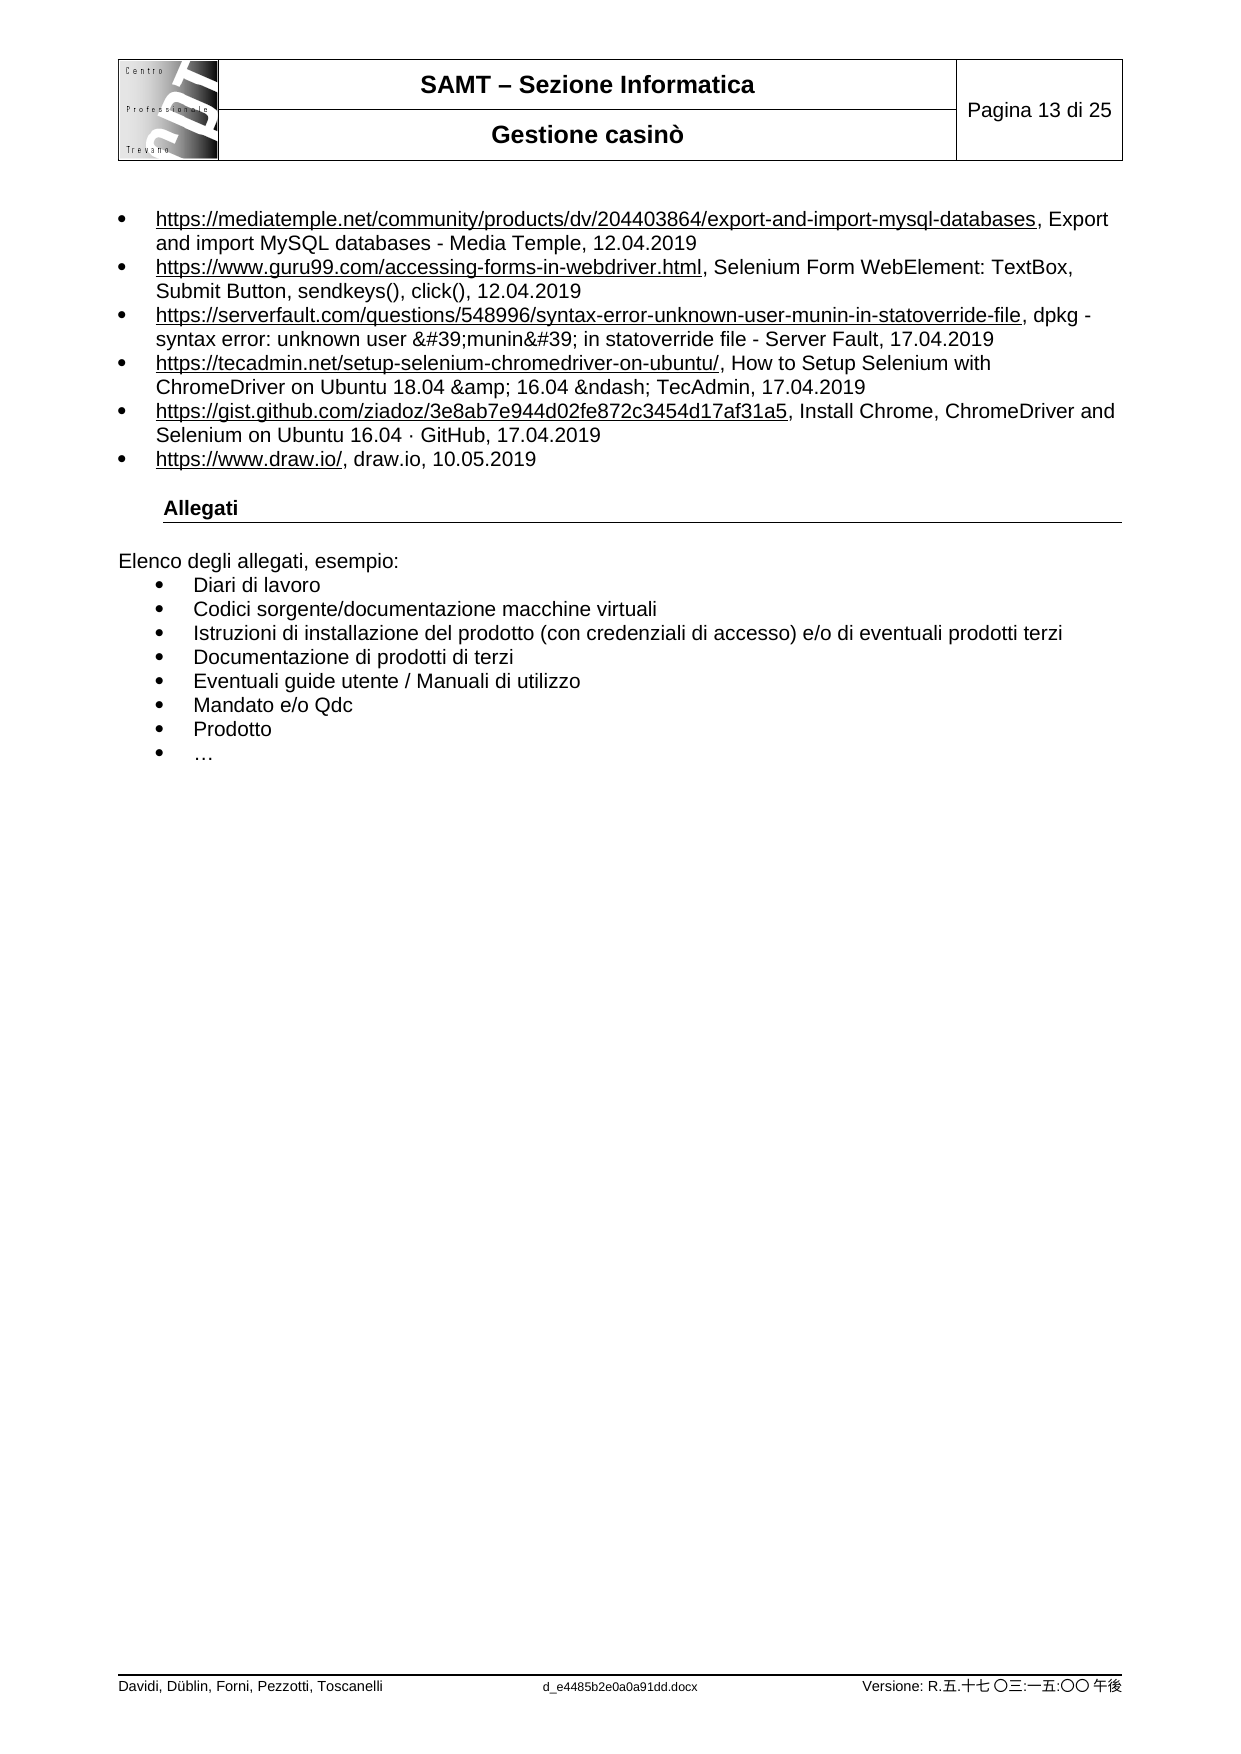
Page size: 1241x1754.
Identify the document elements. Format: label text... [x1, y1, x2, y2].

subtitle Allegati [163, 496, 1122, 522]
list Istruzioni di installazione del prodotto (con credenziali di accesso) e/o di eventuali prodotti terzi [156, 621, 1122, 645]
list https://www.guru99.com/accessing-forms-in-webdriver.html, Selenium Form WebElement: TextBox, Submit Button, sendkeys(), click(), 12.04.2019 [118, 255, 1122, 303]
list https://mediatemple.net/community/products/dv/204403864/export-and-import-mysql-databases, Export and import MySQL databases - Media Temple, 12.04.2019 [118, 207, 1122, 255]
list Codici sorgente/documentazione macchine virtuali [156, 597, 1122, 621]
list … [156, 741, 1122, 765]
list https://gist.github.com/ziadoz/3e8ab7e944d02fe872c3454d17af31a5, Install Chrome, ChromeDriver and Selenium on Ubuntu 16.04 · GitHub, 17.04.2019 [118, 399, 1122, 447]
list https://tecadmin.net/setup-selenium-chromedriver-on-ubuntu/, How to Setup Selenium with ChromeDriver on Ubuntu 18.04 &amp; 16.04 &ndash; TecAdmin, 17.04.2019 [118, 351, 1122, 399]
list https://www.draw.io/, draw.io, 10.05.2019 [118, 447, 1122, 471]
text Elenco degli allegati, esempio: [118, 548, 1122, 572]
list Mandato e/o Qdc [156, 693, 1122, 717]
list https://serverfault.com/questions/548996/syntax-error-unknown-user-munin-in-statoverride-file, dpkg - syntax error: unknown user &#39;munin&#39; in statoverride file - Server Fault, 17.04.2019 [118, 303, 1122, 351]
list Eventuali guide utente / Manuali di utilizzo [156, 669, 1122, 693]
list Documentazione di prodotti di terzi [156, 645, 1122, 669]
list Prodotto [156, 717, 1122, 741]
list Diari di lavoro [156, 572, 1122, 597]
picture [118, 60, 218, 159]
